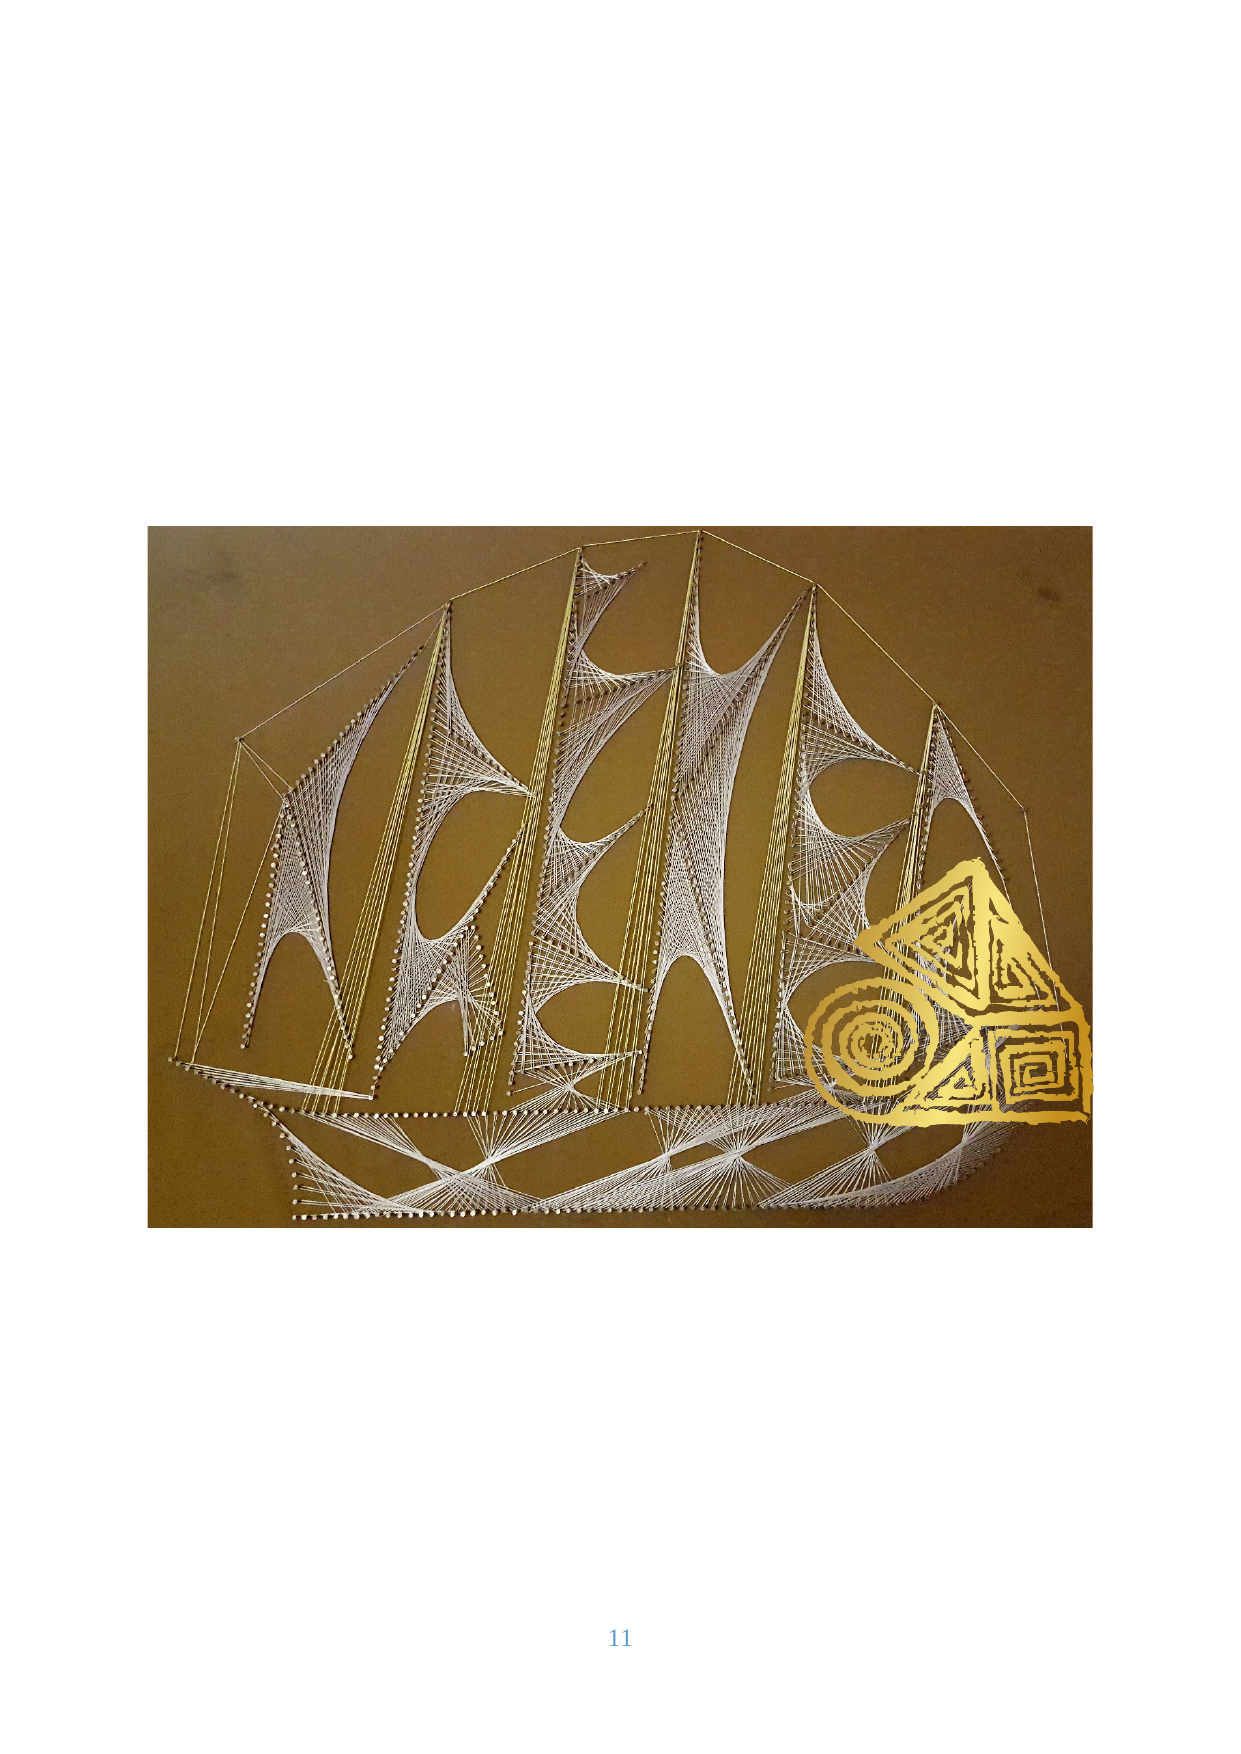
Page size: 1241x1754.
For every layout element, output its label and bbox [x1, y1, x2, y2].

picture [147, 526, 1241, 1285]
